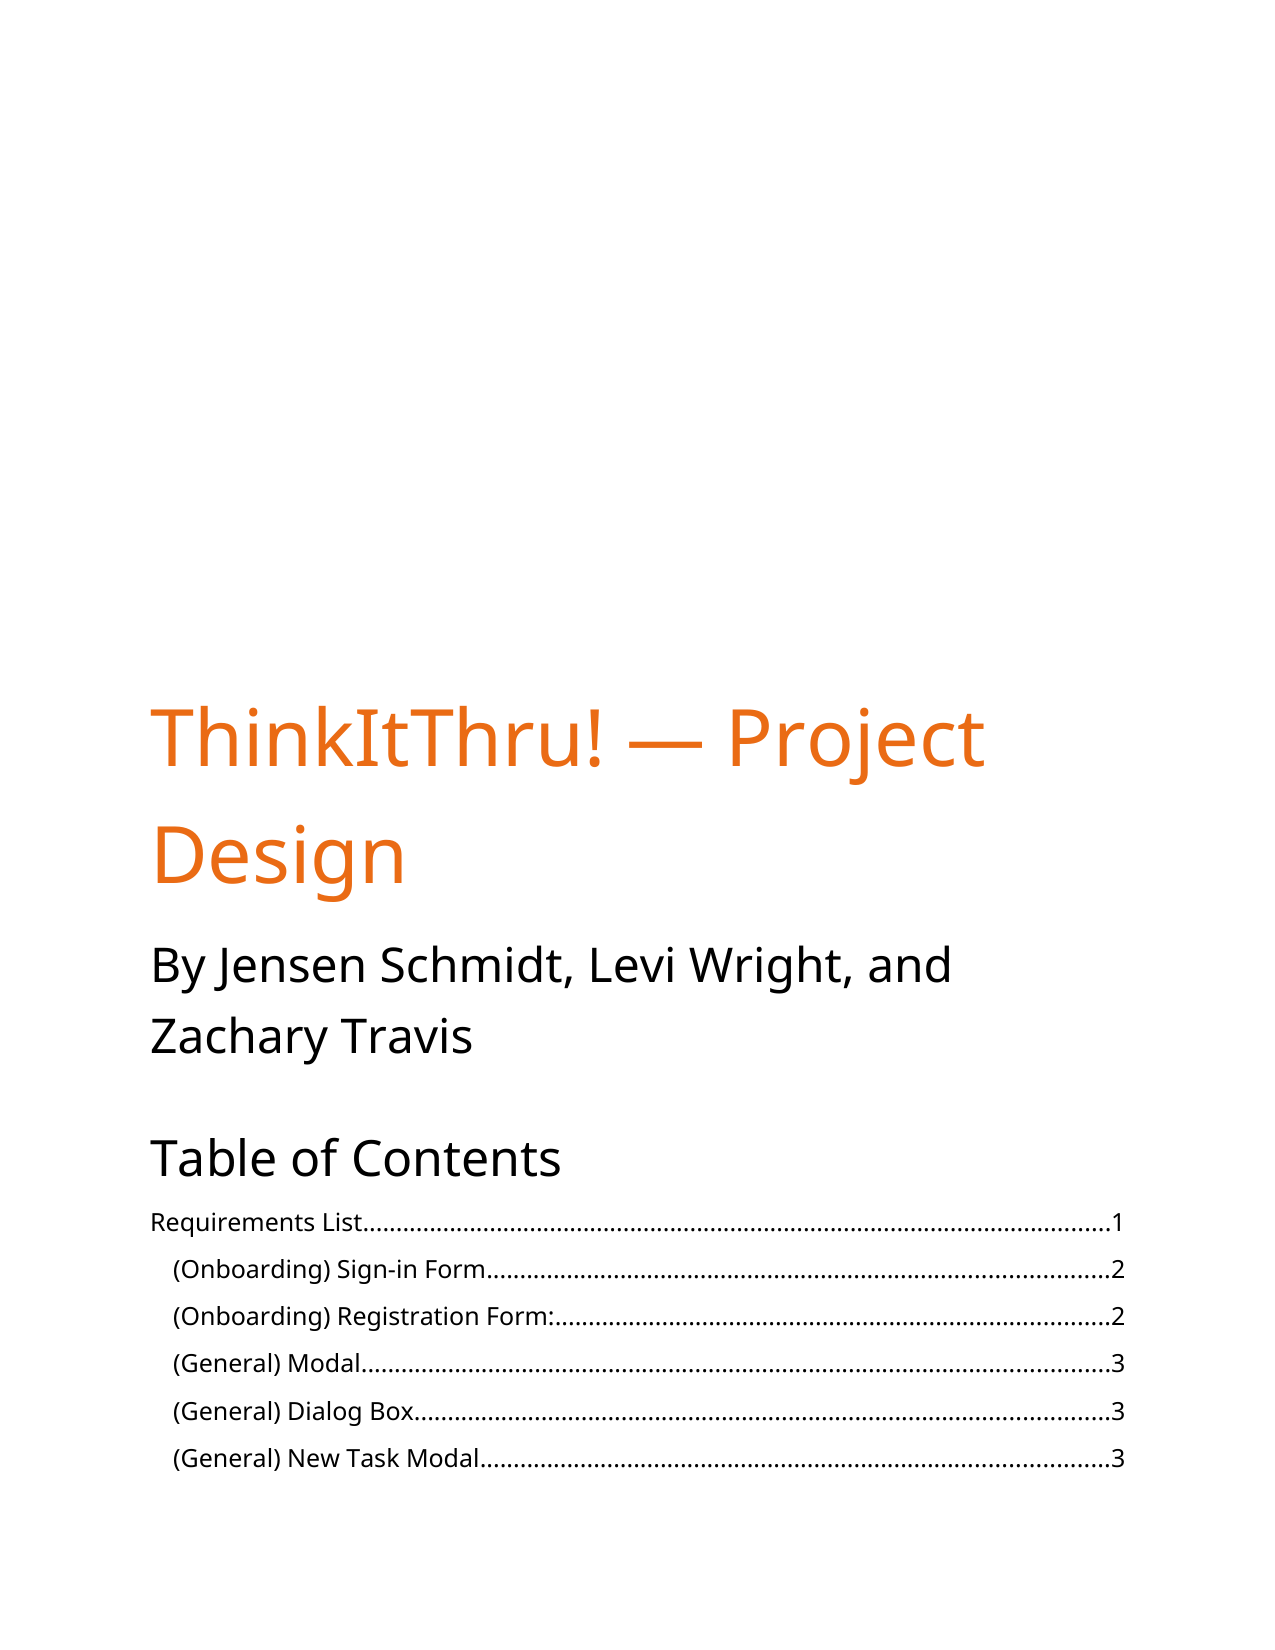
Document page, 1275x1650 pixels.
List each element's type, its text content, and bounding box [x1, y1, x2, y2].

title ThinkItThru! — Project Design [150, 682, 1125, 906]
subtitle By Jensen Schmidt, Levi Wright, and Zachary Travis [150, 931, 1125, 1067]
subtitle Table of Contents [150, 1122, 1125, 1191]
